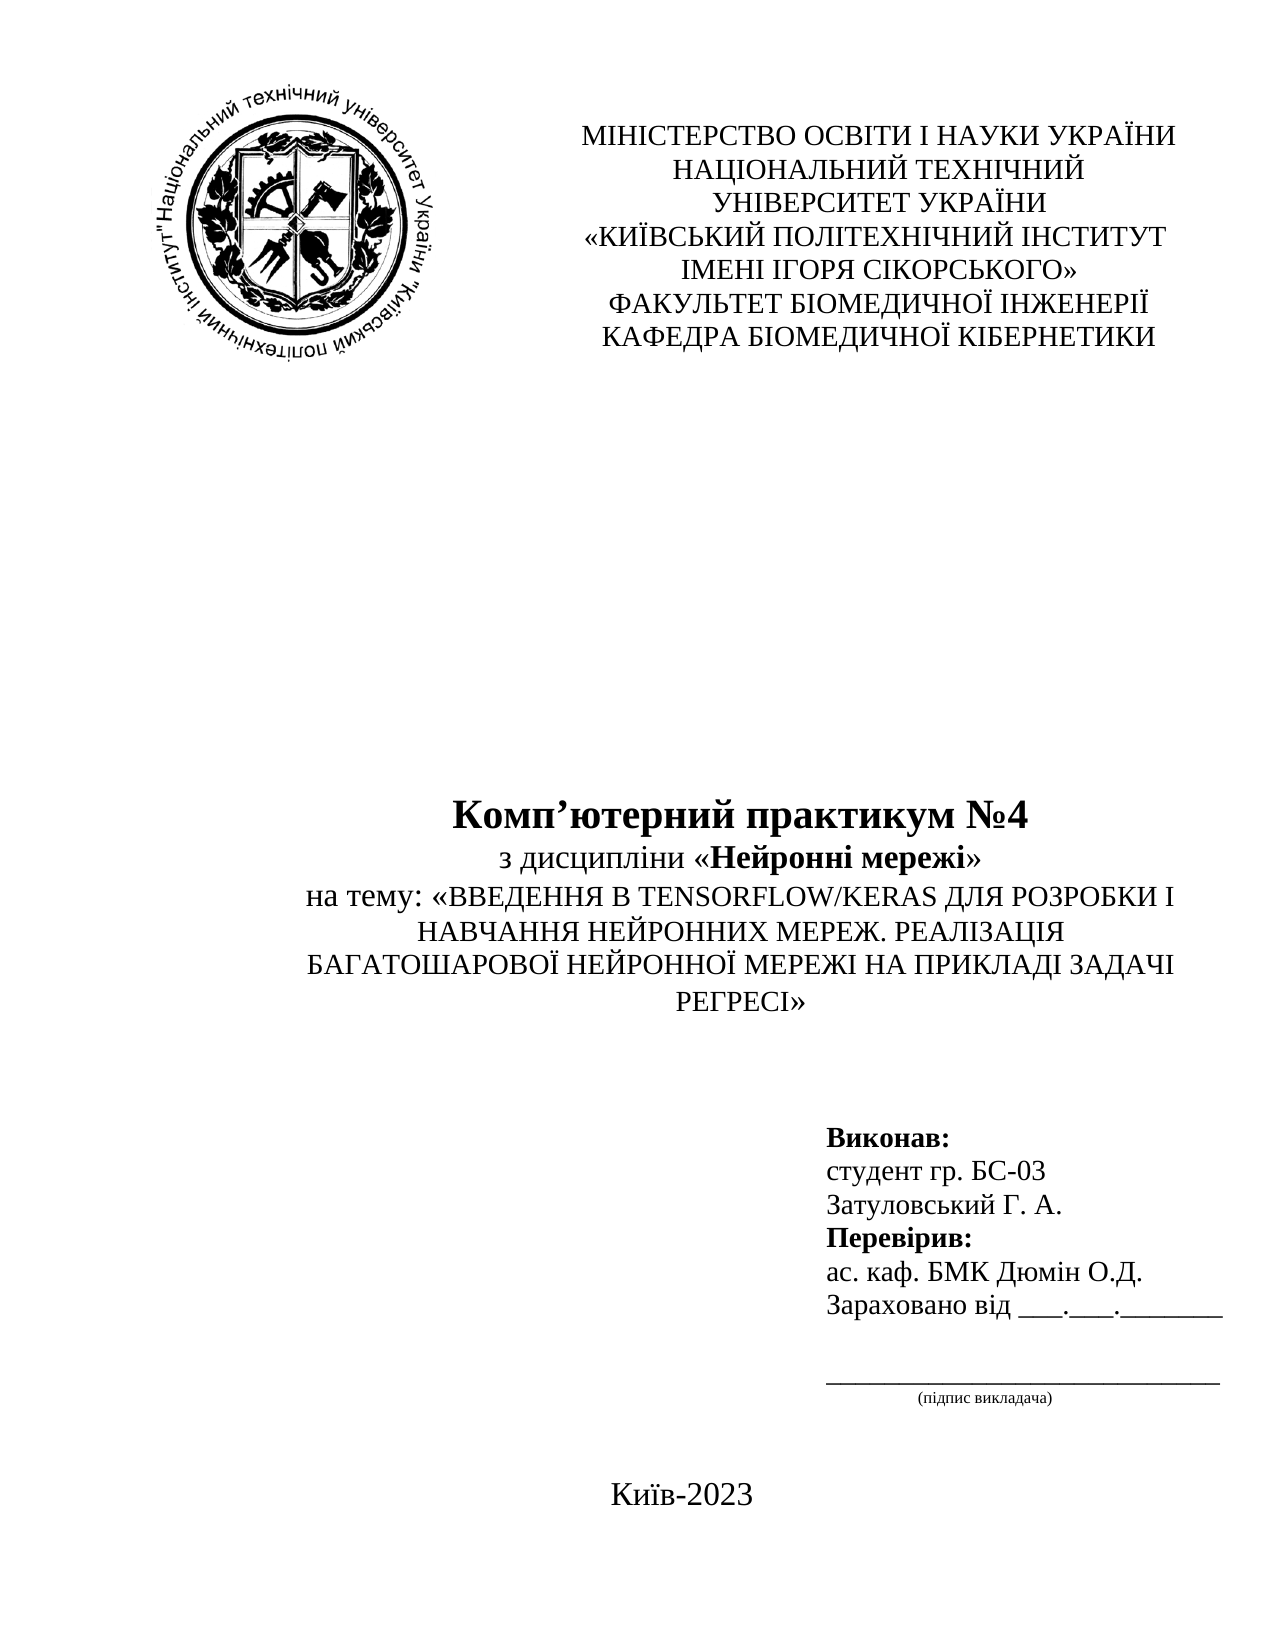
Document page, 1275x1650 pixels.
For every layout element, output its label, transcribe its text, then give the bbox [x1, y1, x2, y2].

text на тему: «ВВЕДЕННЯ В TENSORFLOW/KERAS ДЛЯ РОЗРОБКИ І НАВЧАННЯ НЕЙРОННИХ МЕРЕЖ. РЕАЛІЗАЦІЯ БАГАТОШАРОВОЇ НЕЙРОННОЇ МЕРЕЖІ НА ПРИКЛАДІ ЗАДАЧІ РЕГРЕСІ» [294, 875, 1186, 1019]
text ас. каф. БМК Дюмін О.Д. [826, 1254, 1186, 1287]
text ___________________________ [826, 1354, 1232, 1388]
text ФАКУЛЬТЕТ БІОМЕДИЧНОЇ ІНЖЕНЕРІЇ [436, 286, 1186, 319]
text студент гр. БС-03 [826, 1153, 1186, 1187]
text (підпис викладача) [826, 1388, 1232, 1407]
text Зараховано від ___.___._______ [826, 1287, 1232, 1321]
text Київ-2023 [177, 1474, 1186, 1513]
text КАФЕДРА БІОМЕДИЧНОЇ КІБЕРНЕТИКИ [436, 319, 1186, 353]
text Виконав: [826, 1120, 1186, 1153]
text Перевірив: [826, 1220, 1186, 1254]
text «КИЇВСЬКИЙ ПОЛІТЕХНІЧНИЙ ІНСТИТУТ ІМЕНІ ІГОРЯ СІКОРСЬКОГО» [436, 219, 1186, 286]
text МІНІСТЕРСТВО ОСВІТИ I НАУКИ УКРАЇНИ [436, 118, 1186, 152]
picture [151, 79, 436, 365]
text з дисципліни «Нейронні мережі» [294, 837, 1186, 875]
text НАЦІОНАЛЬНИЙ ТЕХНІЧНИЙ УНІВЕРСИТЕТ УКРАЇНИ [436, 152, 1186, 219]
text Комп’ютерний практикум №4 [294, 789, 1186, 837]
text Затуловський Г. А. [826, 1187, 1186, 1220]
